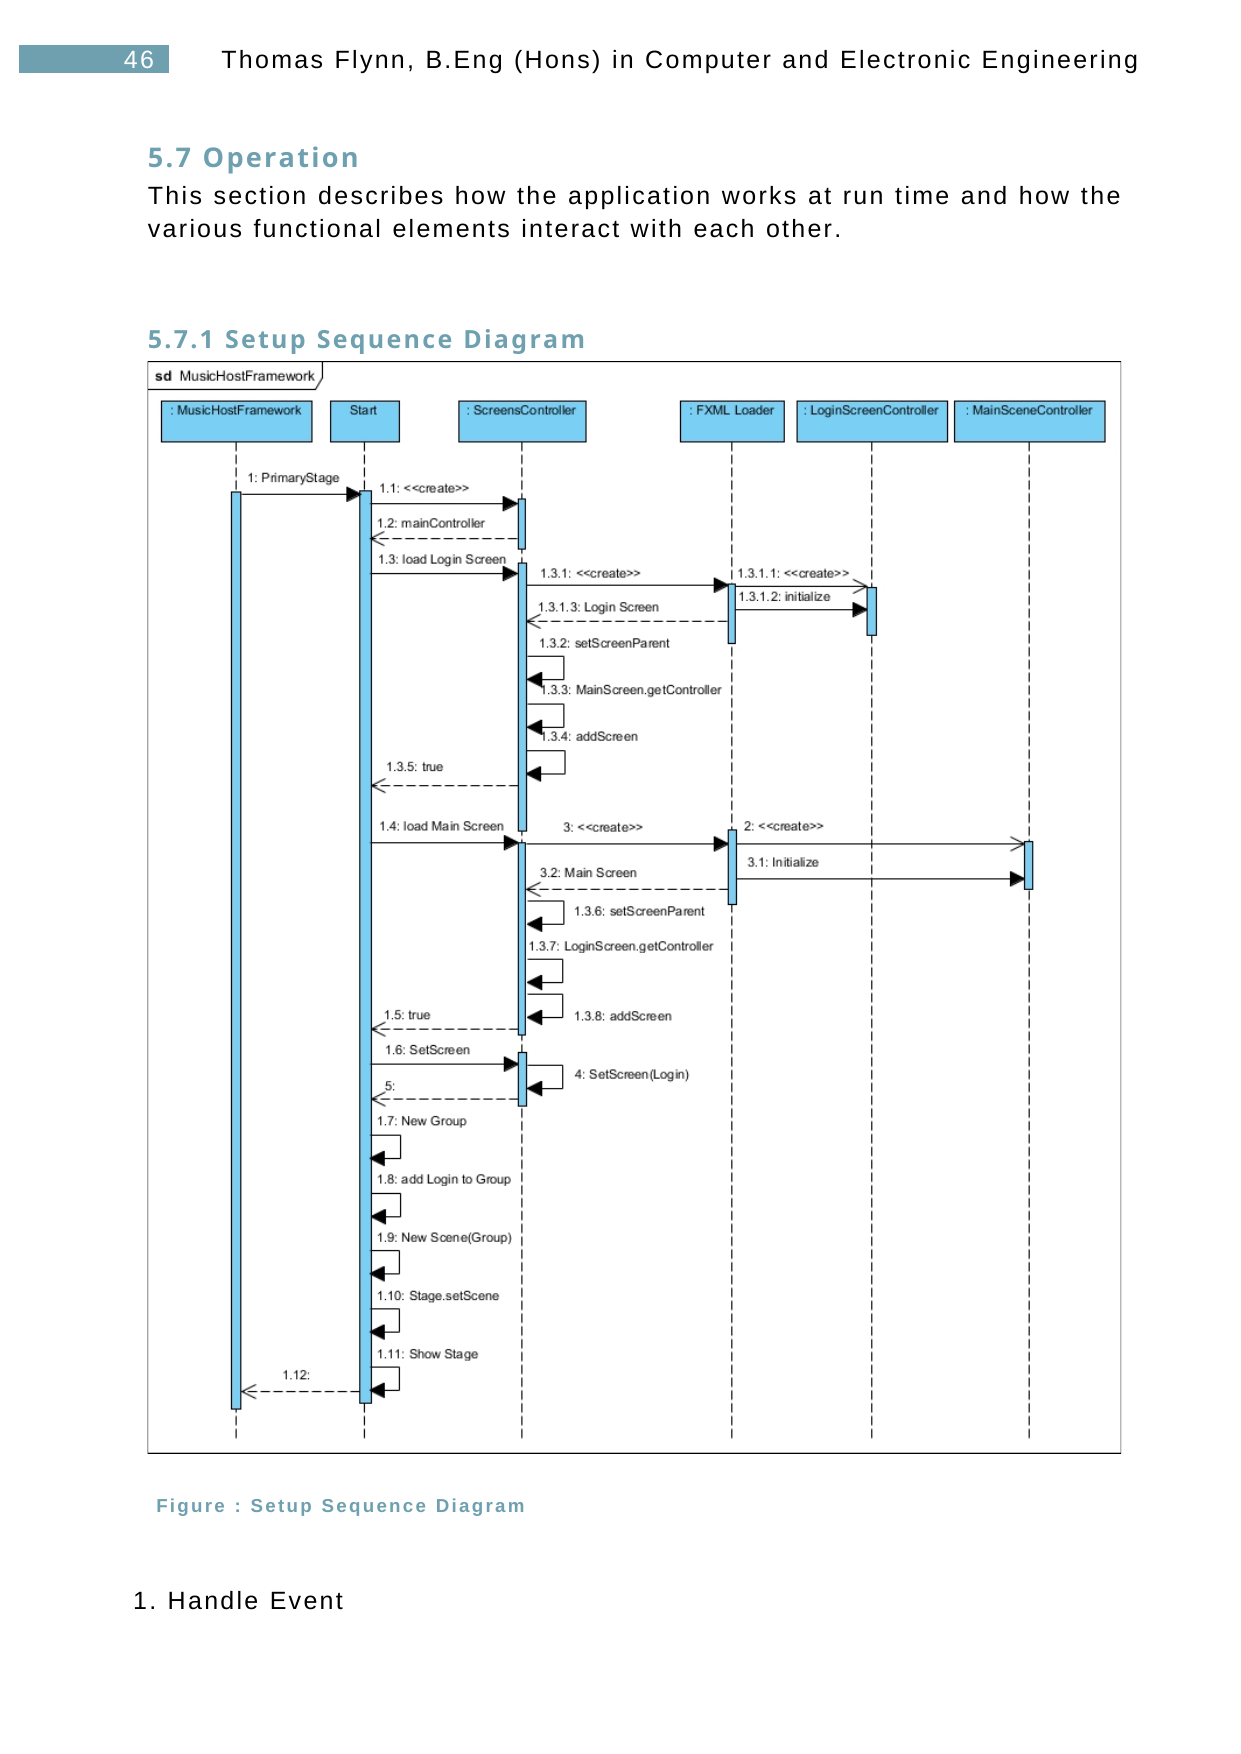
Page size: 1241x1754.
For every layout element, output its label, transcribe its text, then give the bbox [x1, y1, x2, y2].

subtitle 5.7.1 Setup Sequence Diagram [148, 322, 1122, 356]
text This section describes how the application works at run time and how the various functional elements interact with each other. [148, 181, 1122, 243]
picture [147, 361, 1122, 1454]
text 1. Handle Event [133, 1586, 1122, 1615]
subtitle 5.7 Operation [148, 139, 1122, 176]
